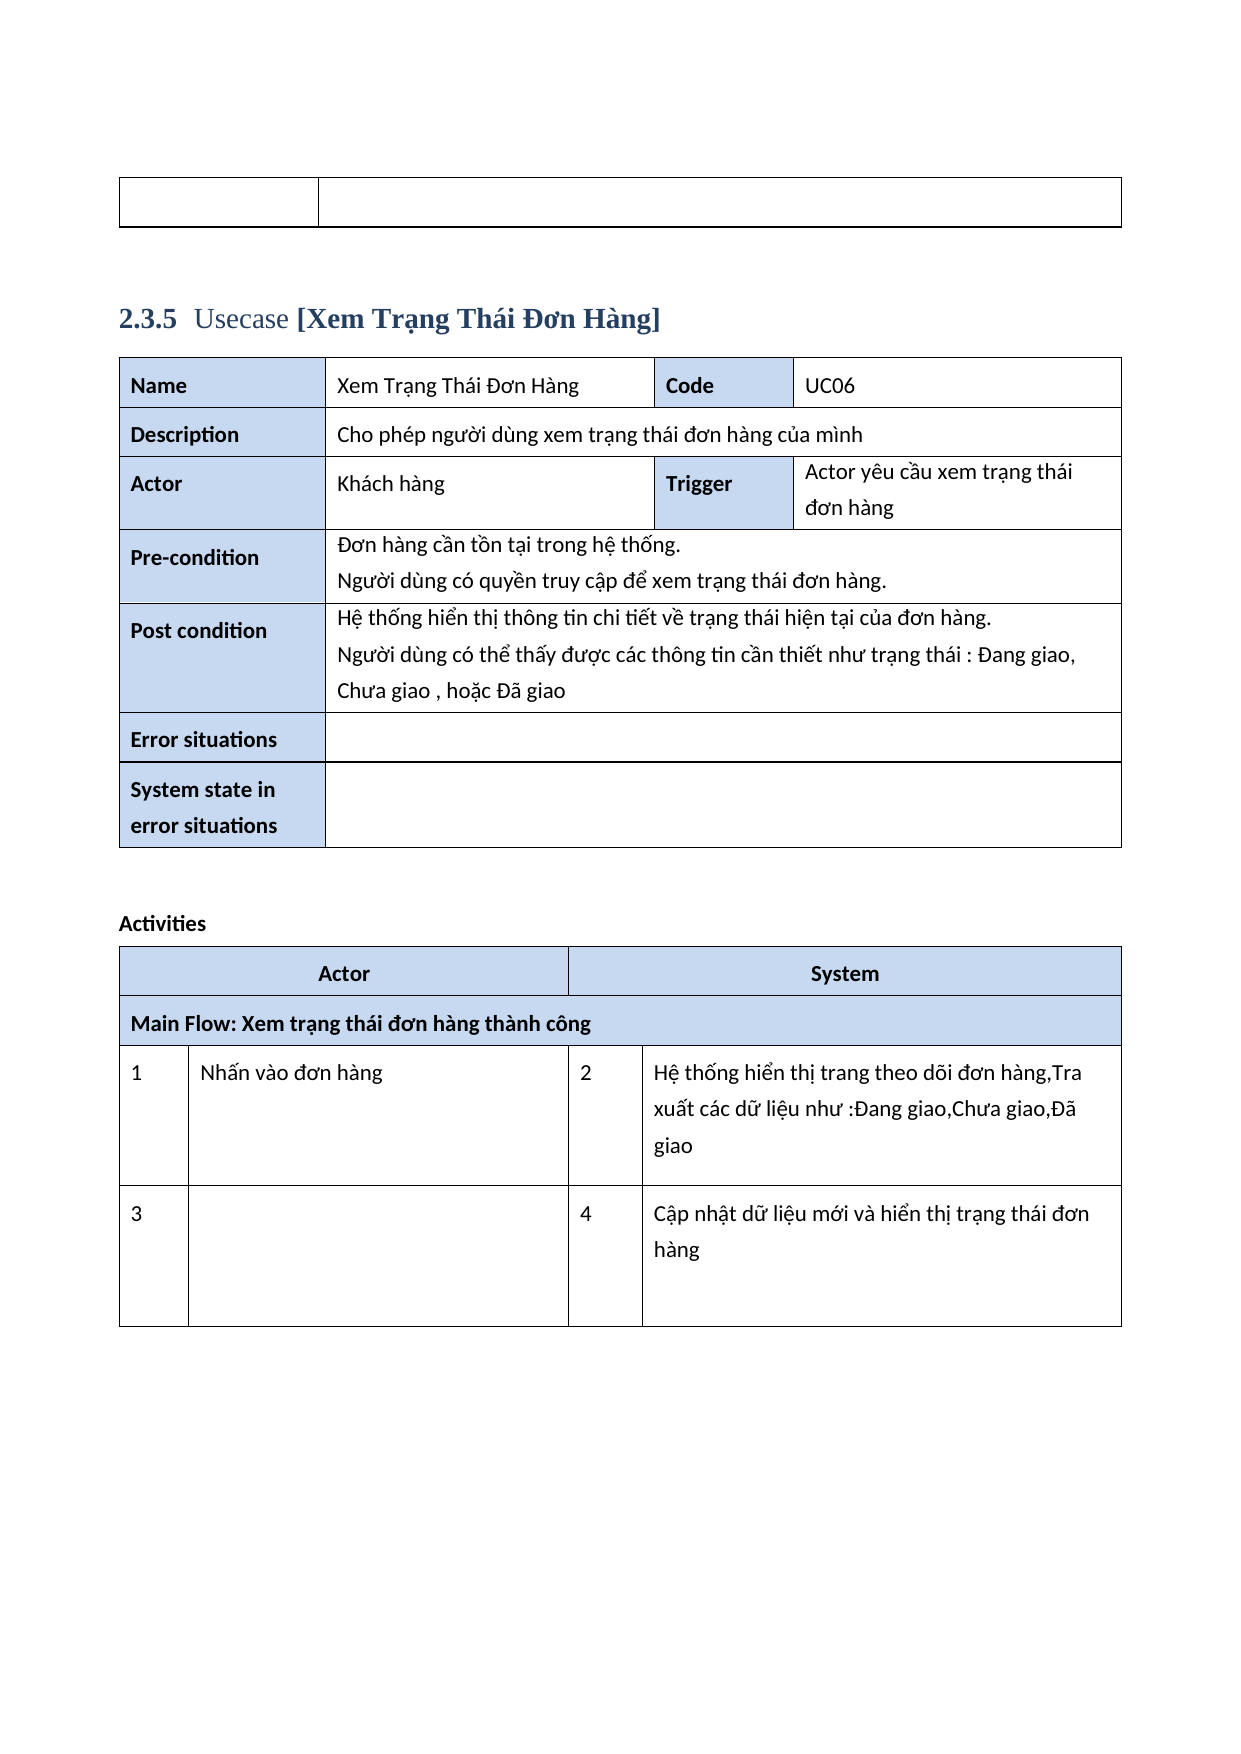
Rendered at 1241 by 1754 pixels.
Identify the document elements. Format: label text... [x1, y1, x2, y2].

table_cell [189, 1186, 568, 1326]
table_cell Đơn hàng cần tồn tại trong hệ thống. Người dùng có quyền truy cập để xem trạng thái đơn hàng. [326, 530, 1121, 602]
table_cell Pre-condition [120, 530, 325, 602]
table_cell Cho phép người dùng xem trạng thái đơn hàng của mình [326, 408, 1121, 456]
table_cell Nhấn vào đơn hàng [189, 1046, 568, 1185]
table_cell Khách hàng [326, 457, 654, 529]
table_header [120, 178, 318, 226]
table_cell System state in error situations [120, 763, 325, 847]
text Activities [118, 909, 1122, 938]
table_header Code [655, 358, 793, 407]
table_header Actor [120, 947, 568, 995]
table_header UC06 [794, 358, 1121, 407]
table_cell Trigger [655, 457, 793, 529]
table_cell Error situations [120, 713, 325, 761]
subtitle Usecase [Xem Trạng Thái Đơn Hàng] [118, 301, 1122, 335]
table_header [319, 178, 1121, 226]
table_cell Description [120, 408, 325, 456]
table_cell Hệ thống hiển thị trang theo dõi đơn hàng,Tra xuất các dữ liệu như :Đang giao,Chưa giao,Đã giao [643, 1046, 1121, 1185]
table_header System [569, 947, 1121, 995]
table_cell 3 [120, 1186, 188, 1326]
table_cell 1 [120, 1046, 188, 1185]
table_cell [326, 713, 1121, 761]
table_cell Actor yêu cầu xem trạng thái đơn hàng [794, 457, 1121, 529]
table_cell 2 [569, 1046, 642, 1185]
table_header Xem Trạng Thái Đơn Hàng [326, 358, 654, 407]
table_cell 4 [569, 1186, 642, 1326]
table_cell Actor [120, 457, 325, 529]
table_cell [326, 763, 1121, 847]
table_header Name [120, 358, 325, 407]
table_cell Cập nhật dữ liệu mới và hiển thị trạng thái đơn hàng [643, 1186, 1121, 1326]
table_cell Post condition [120, 604, 325, 712]
table_cell Main Flow: Xem trạng thái đơn hàng thành công [120, 996, 1121, 1045]
table_cell Hệ thống hiển thị thông tin chi tiết về trạng thái hiện tại của đơn hàng. Người dùng có thể thấy được các thông tin cần thiết như trạng thái : Đang giao, Chưa giao , hoặc Đã giao [326, 604, 1121, 712]
